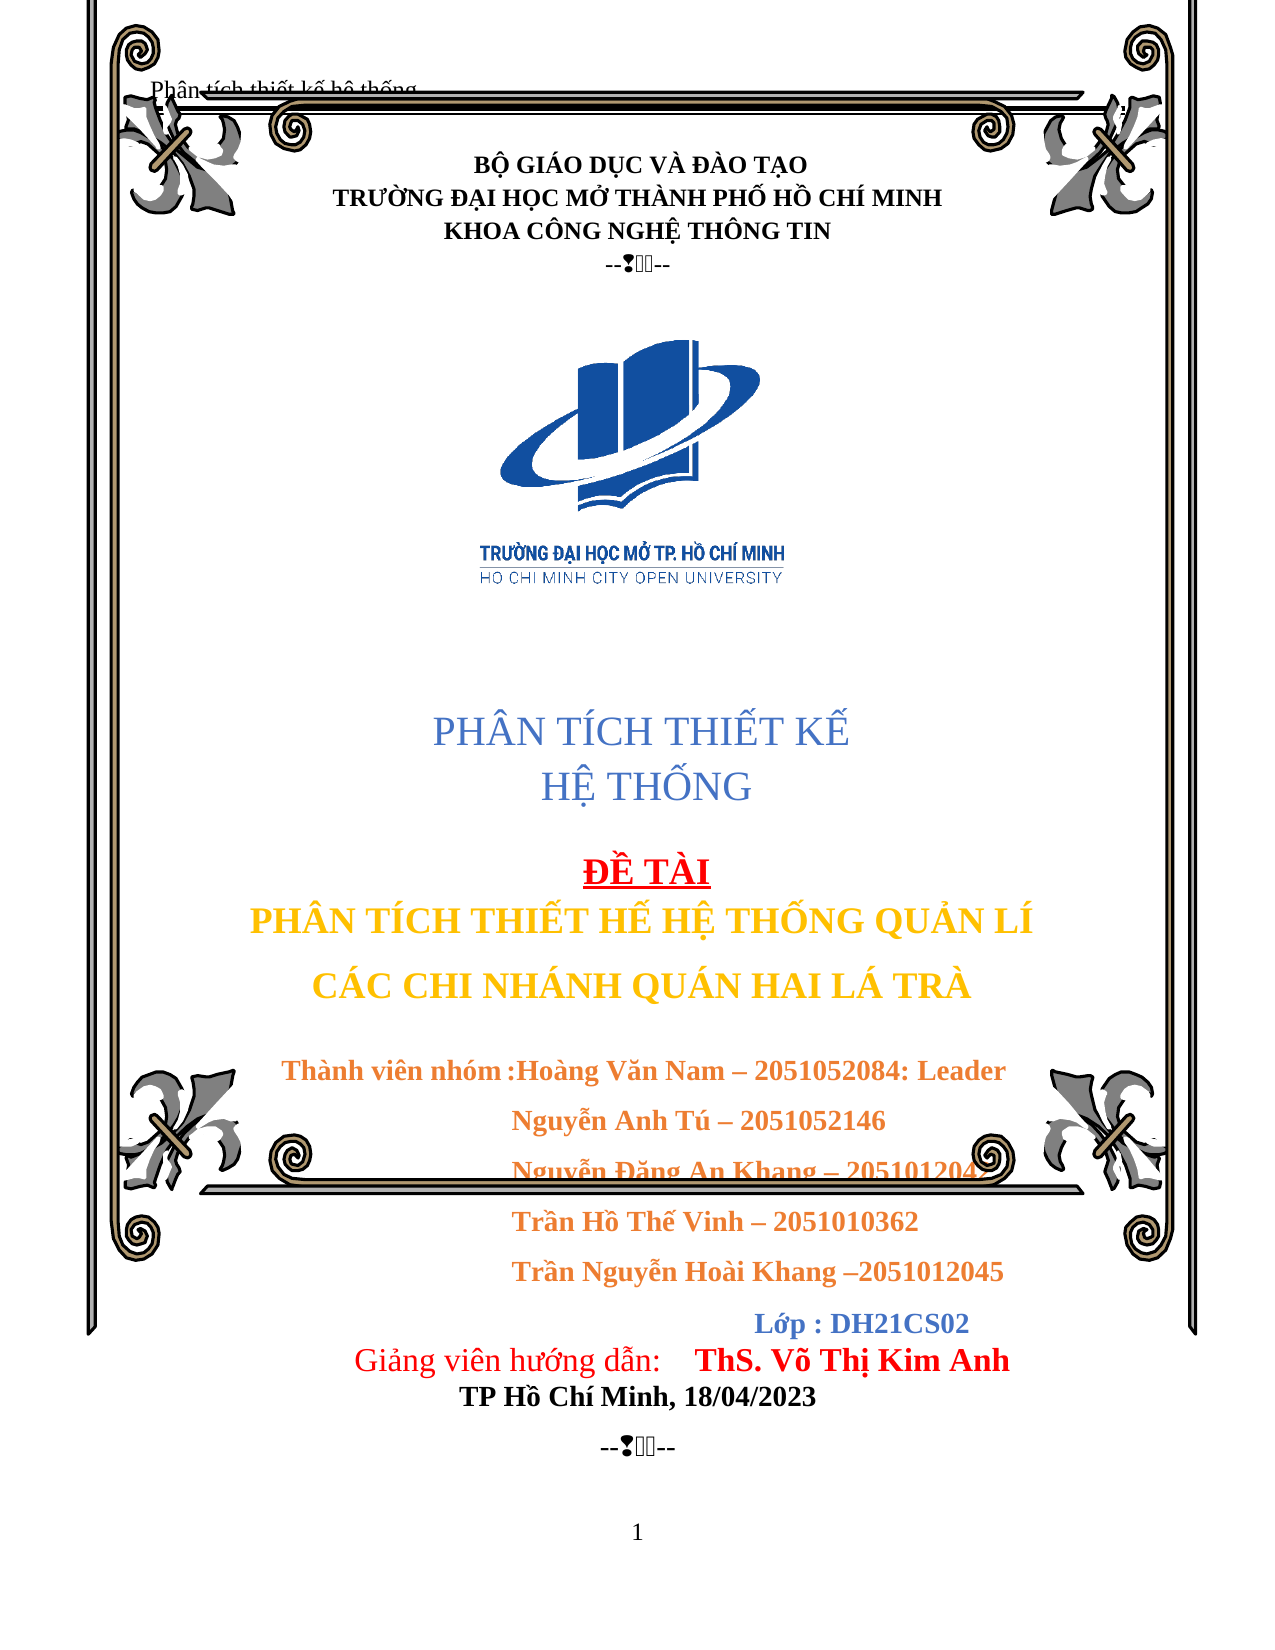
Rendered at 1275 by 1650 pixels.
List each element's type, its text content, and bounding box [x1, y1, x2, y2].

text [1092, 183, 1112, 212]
text TRƯỜNG ĐẠI HỌC MỞ THÀNH PHỐ HỒ CHÍ MINH [233, 183, 1052, 212]
text ĐỀ TÀI [216, 849, 1077, 892]
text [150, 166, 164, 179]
text TP Hồ Chí Minh, 18/04/2023 [150, 1379, 1125, 1412]
text PHÂN TÍCH THIẾT HẾ HỆ THỐNG QUẢN LÍ CÁC CHI NHÁNH QUÁN HAI LÁ TRÀ [206, 899, 1077, 1007]
text KHOA CÔNG NGHỆ THÔNG TIN [150, 216, 1125, 245]
text Thành viên nhóm :Hoàng Văn Nam – 2051052084: Leader Nguyễn Anh Tú – 2051052146 Nguyễn Đặng An Khang – 2051012042 Trần Hồ Thế Vinh – 2051010362 Trần Nguyễn Hoài Khang –2051012045 [281, 1053, 1007, 1178]
picture [427, 282, 848, 702]
text ---- [150, 1429, 1125, 1463]
text Lớp : DH21CS02 Giảng viên hướng dẫn: ThS. Võ Thị Kim Anh [150, 1305, 1125, 1379]
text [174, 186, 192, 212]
text PHÂN TÍCH THIẾT KẾ HỆ THỐNG [187, 706, 1105, 809]
text BỘ GIÁO DỤC VÀ ĐÀO TẠO [236, 150, 1049, 179]
text ---- [150, 249, 1125, 278]
text Thành viên nhóm :Hoàng Văn Nam – 2051052084: Leader Nguyễn Anh Tú – 2051052146 Nguyễn Đặng An Khang – 2051012042 Trần Hồ Thế Vinh – 2051010362 Trần Nguyễn Hoài Khang –2051012045 [281, 1196, 1007, 1288]
